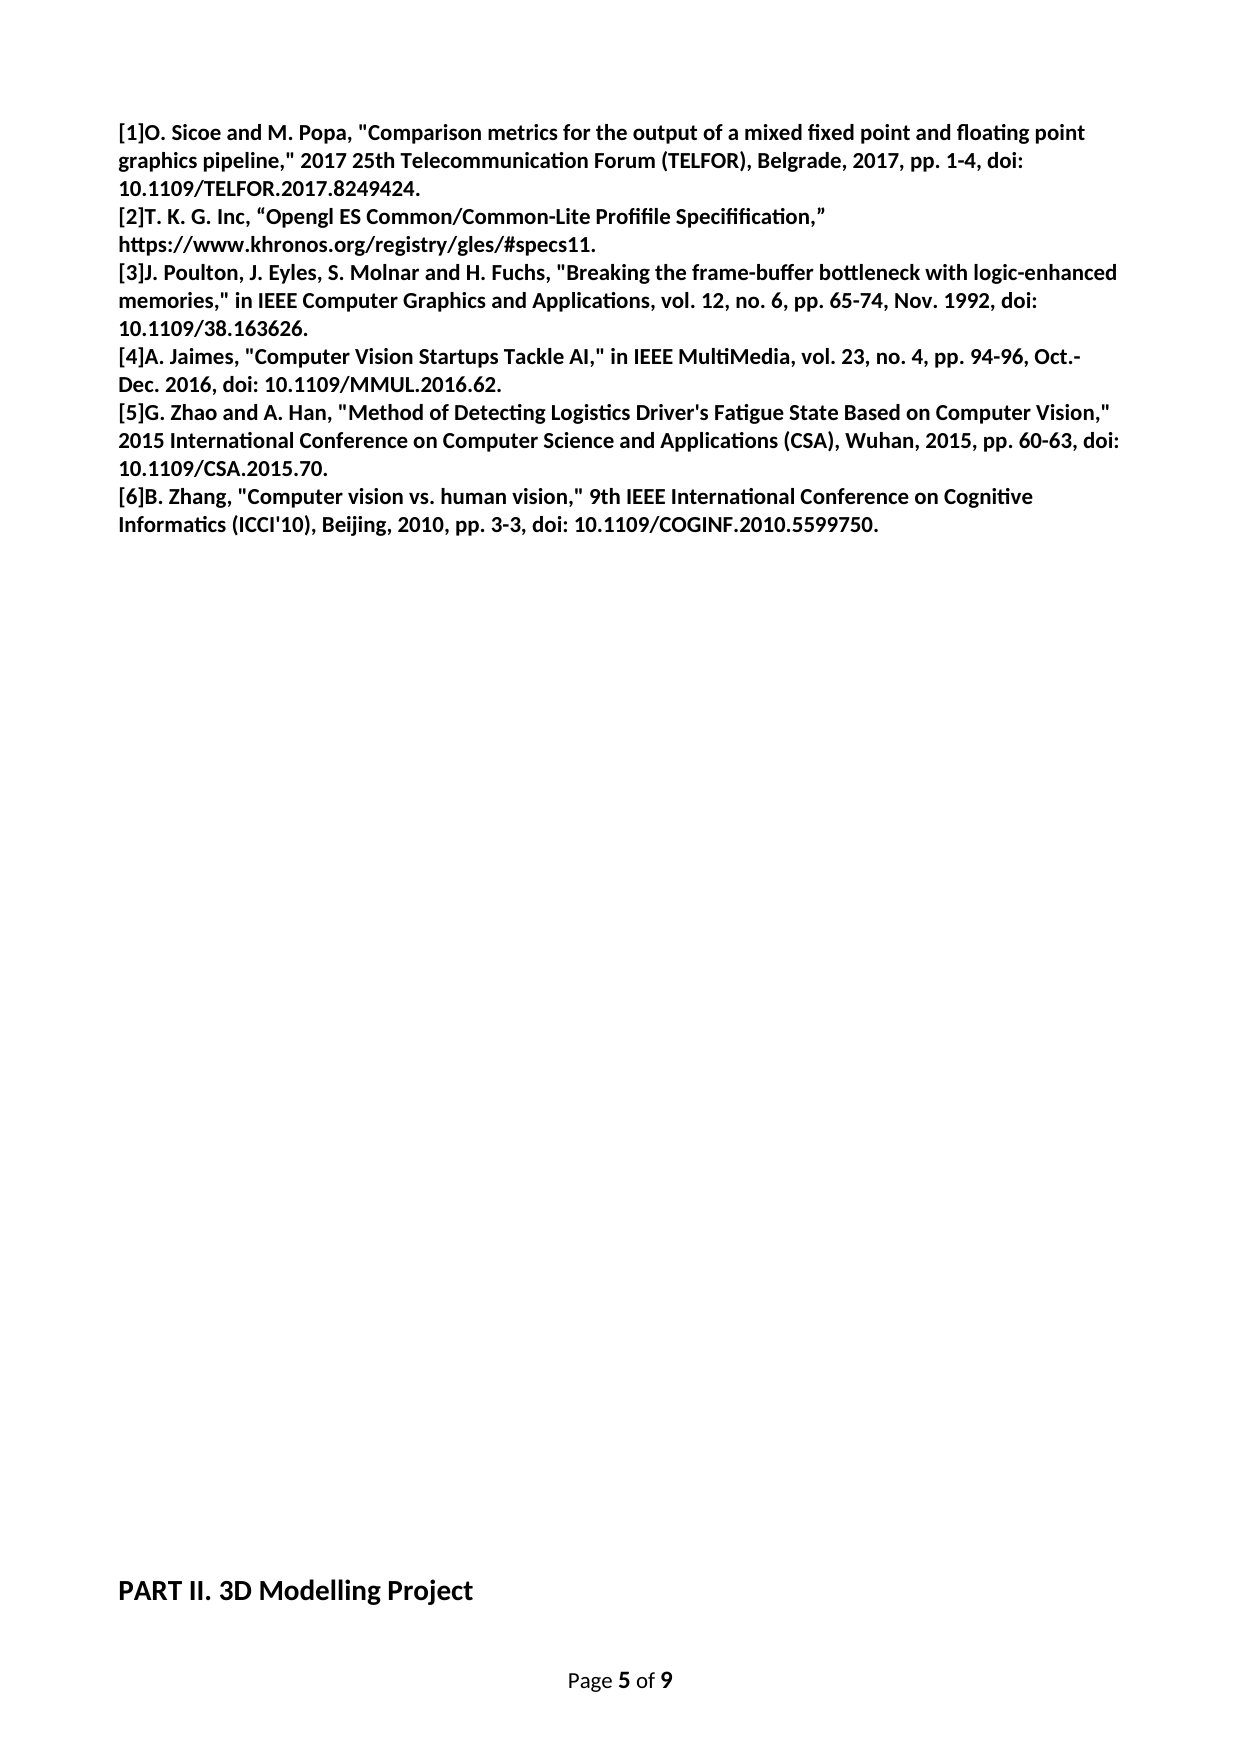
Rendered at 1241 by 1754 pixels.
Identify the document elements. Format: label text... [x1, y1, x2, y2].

text [2]T. K. G. Inc, “Opengl ES Common/Common-Lite Profifile Specifification,” https://www.khronos.org/registry/gles/#specs11. [118, 202, 1122, 258]
text [1]O. Sicoe and M. Popa, "Comparison metrics for the output of a mixed fixed point and floating point graphics pipeline," 2017 25th Telecommunication Forum (TELFOR), Belgrade, 2017, pp. 1-4, doi: 10.1109/TELFOR.2017.8249424. [118, 118, 1122, 202]
text [6]B. Zhang, "Computer vision vs. human vision," 9th IEEE International Conference on Cognitive Informatics (ICCI'10), Beijing, 2010, pp. 3-3, doi: 10.1109/COGINF.2010.5599750. [118, 482, 1122, 538]
text PART II. 3D Modelling Project [118, 1572, 1122, 1607]
text [5]G. Zhao and A. Han, "Method of Detecting Logistics Driver's Fatigue State Based on Computer Vision," 2015 International Conference on Computer Science and Applications (CSA), Wuhan, 2015, pp. 60-63, doi: 10.1109/CSA.2015.70. [118, 398, 1122, 482]
text [3]J. Poulton, J. Eyles, S. Molnar and H. Fuchs, "Breaking the frame-buffer bottleneck with logic-enhanced memories," in IEEE Computer Graphics and Applications, vol. 12, no. 6, pp. 65-74, Nov. 1992, doi: 10.1109/38.163626. [118, 258, 1122, 342]
text [4]A. Jaimes, "Computer Vision Startups Tackle AI," in IEEE MultiMedia, vol. 23, no. 4, pp. 94-96, Oct.-Dec. 2016, doi: 10.1109/MMUL.2016.62. [118, 342, 1122, 398]
